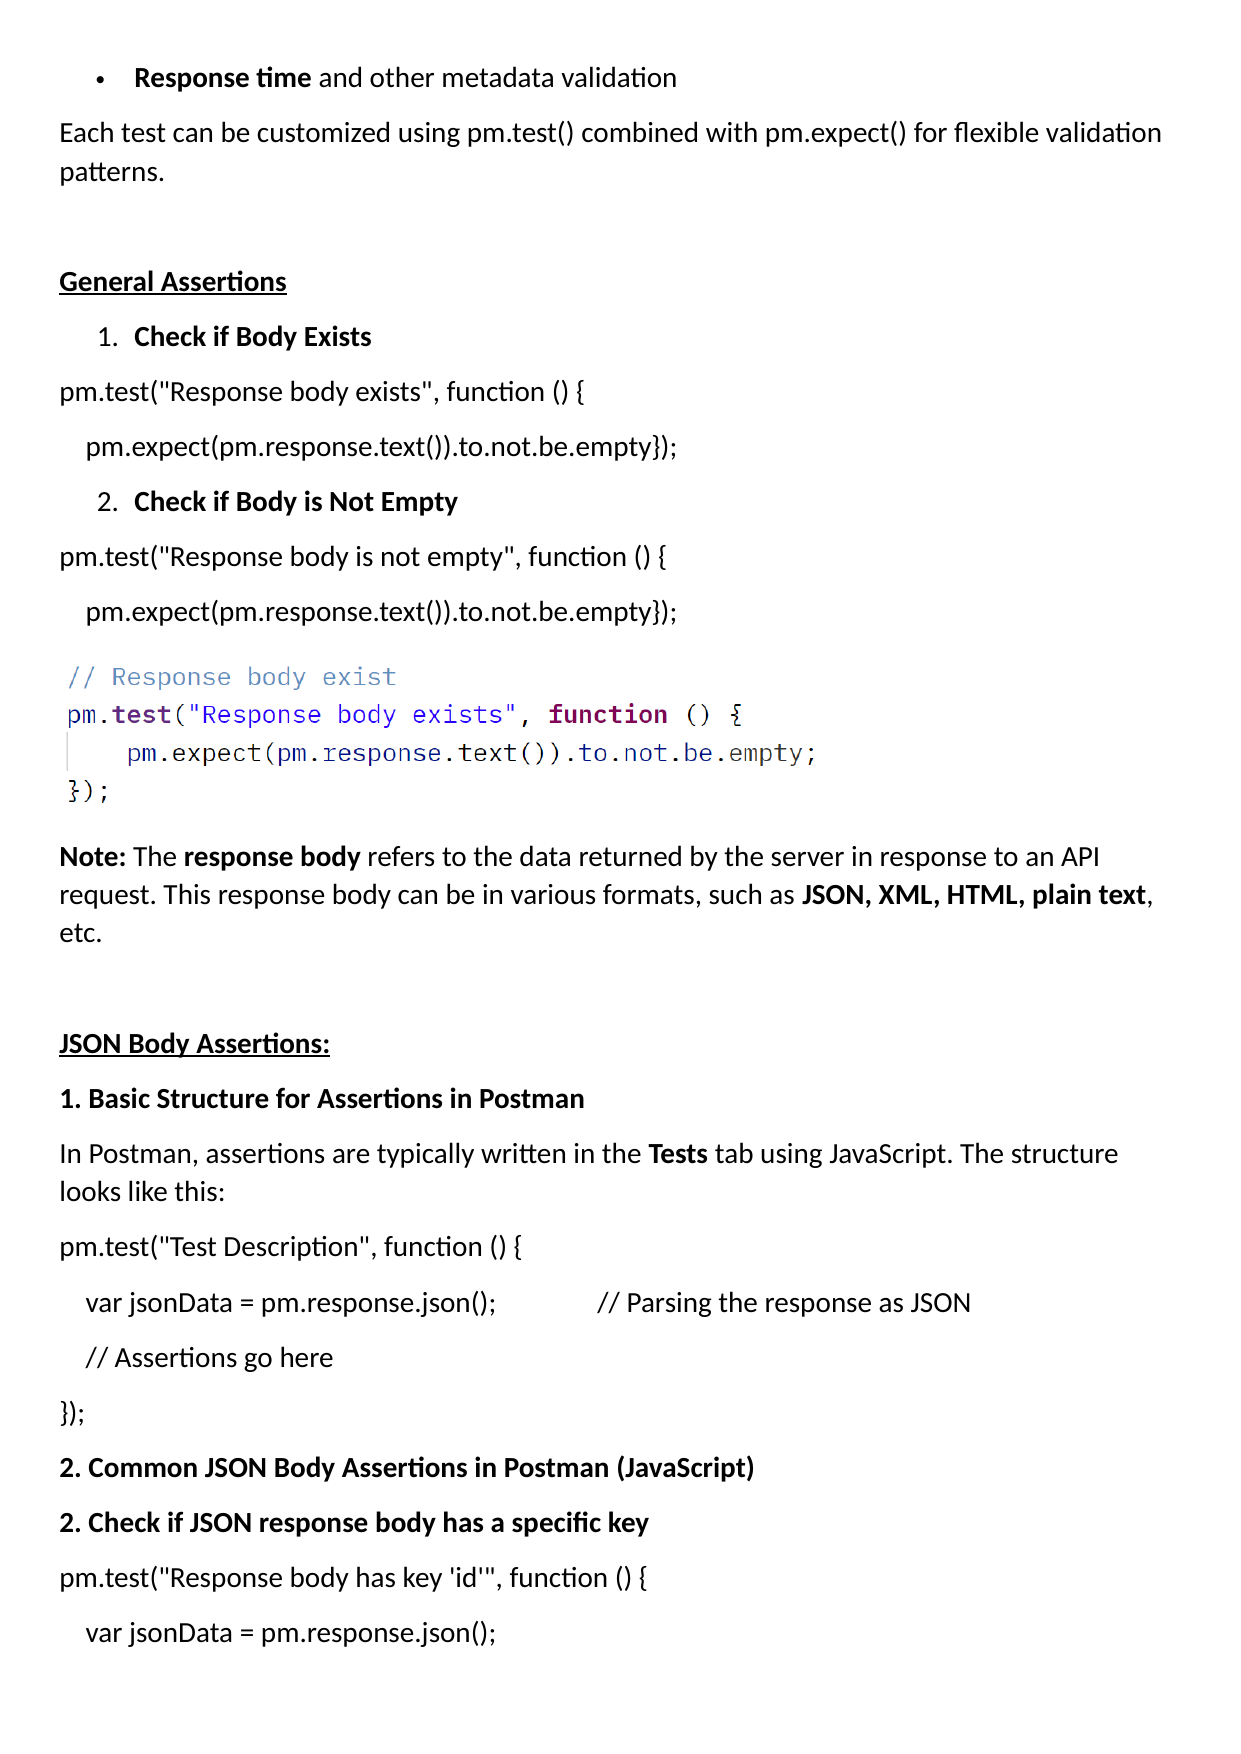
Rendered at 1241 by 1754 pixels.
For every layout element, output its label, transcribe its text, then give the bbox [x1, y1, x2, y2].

text 2. Check if JSON response body has a specific key [59, 1504, 1181, 1540]
text 2. Common JSON Body Assertions in Postman (JavaScript) [59, 1449, 1181, 1484]
text var jsonData = pm.response.json(); [59, 1614, 1181, 1650]
text Each test can be customized using pm.test() combined with pm.expect() for flexible validation patterns. [59, 114, 1181, 188]
text var jsonData = pm.response.json(); // Parsing the response as JSON [59, 1284, 1181, 1319]
text pm.test("Response body exists", function () { [59, 373, 1181, 409]
picture [59, 648, 845, 819]
text pm.test("Test Description", function () { [59, 1228, 1181, 1264]
list Response time and other metadata validation [97, 59, 1181, 95]
text pm.expect(pm.response.text()).to.not.be.empty}); [59, 593, 1181, 629]
text pm.test("Response body is not empty", function () { [59, 538, 1181, 574]
list Check if Body is Not Empty [97, 483, 1181, 519]
text Note: The response body refers to the data returned by the server in response to an API request. This response body can be in various formats, such as JSON, XML, HTML, plain text, etc. [59, 838, 1181, 950]
list Check if Body Exists [97, 318, 1181, 353]
text General Assertions [59, 263, 1181, 298]
text }); [59, 1394, 1181, 1429]
text pm.test("Response body has key 'id'", function () { [59, 1559, 1181, 1595]
text // Assertions go here [59, 1339, 1181, 1374]
text pm.expect(pm.response.text()).to.not.be.empty}); [59, 428, 1181, 464]
text 1. Basic Structure for Assertions in Postman [59, 1080, 1181, 1116]
text In Postman, assertions are typically written in the Tests tab using JavaScript. The structure looks like this: [59, 1135, 1181, 1209]
text JSON Body Assertions: [59, 1025, 1181, 1060]
